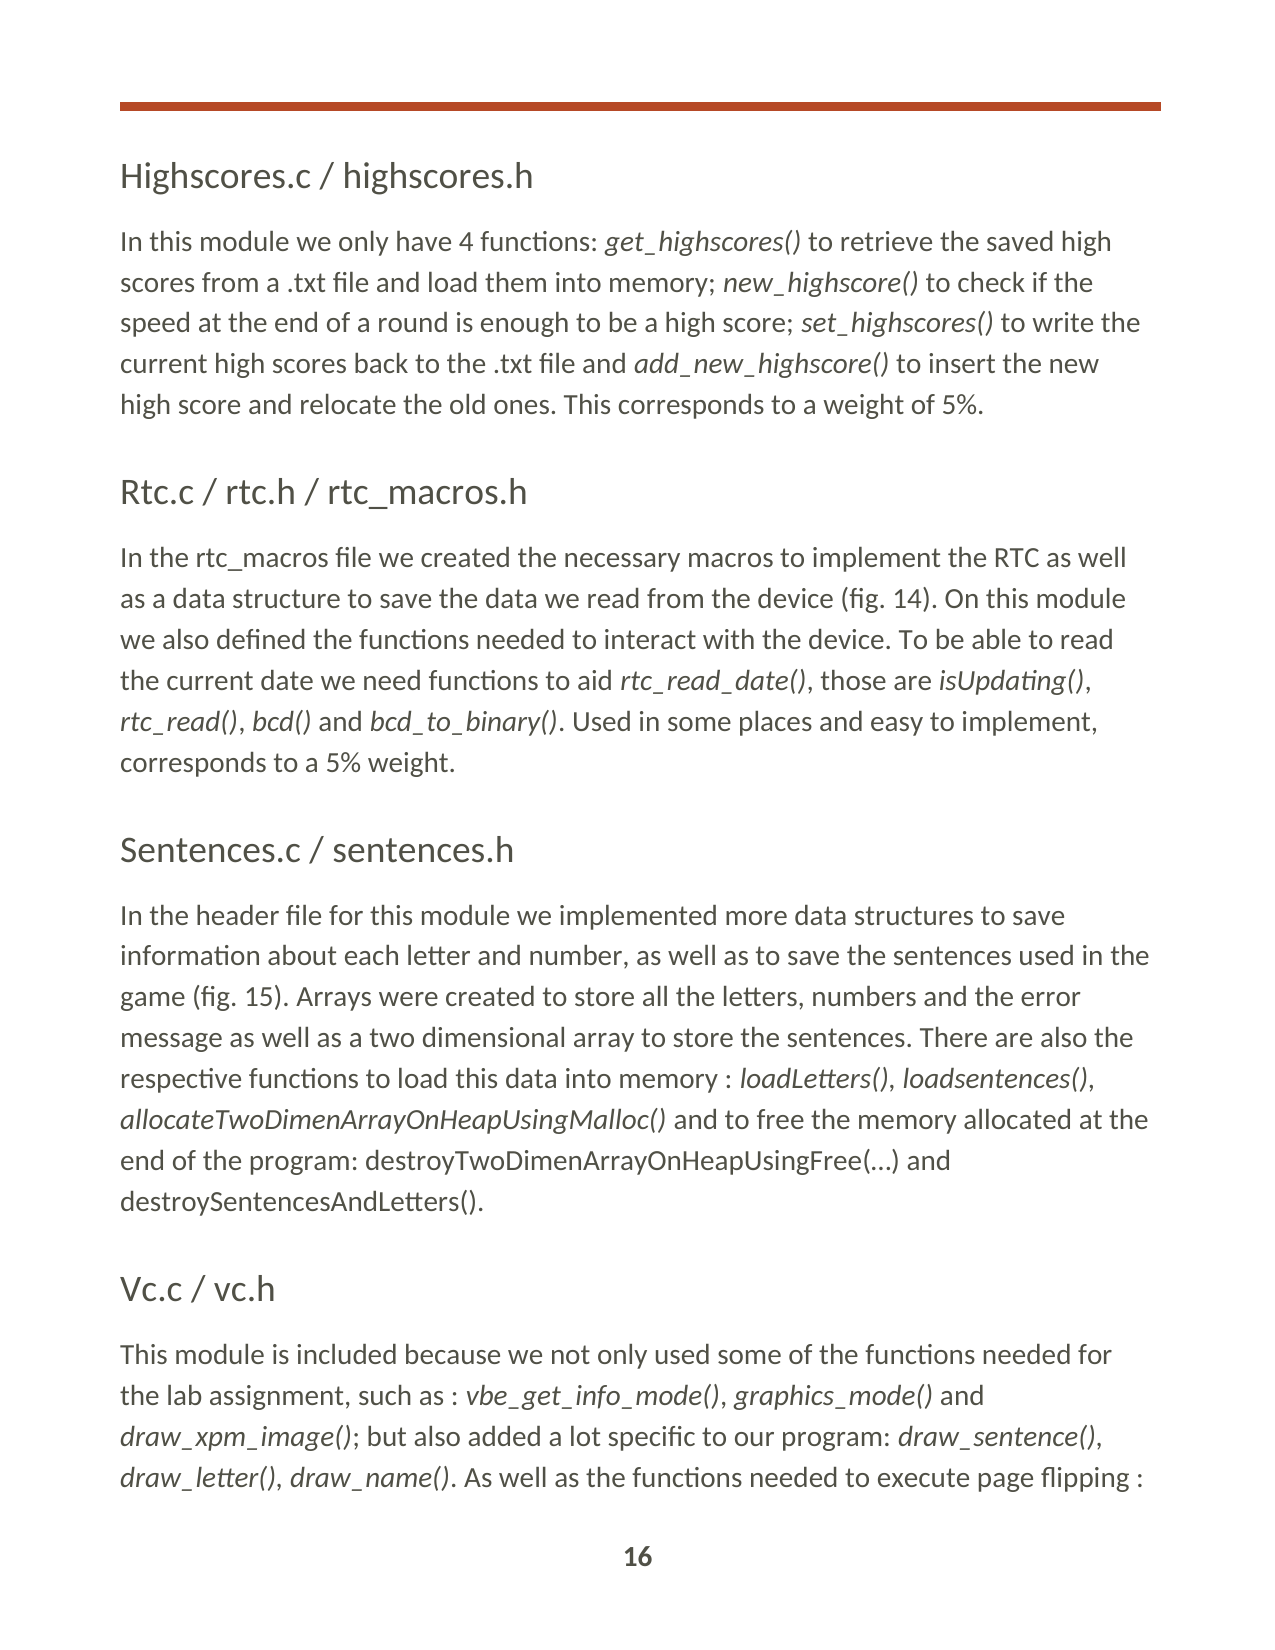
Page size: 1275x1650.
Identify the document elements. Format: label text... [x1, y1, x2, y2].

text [120, 1336, 1155, 1494]
subtitle Vc.c / vc.h [120, 1265, 1155, 1311]
subtitle Sentences.c / sentences.h [120, 826, 1155, 872]
subtitle Rtc.c / rtc.h / rtc_macros.h [120, 468, 1155, 514]
text In this module we only have 4 functions: get_highscores() to retrieve the saved high scores from a .txt file and load them into memory; new_highscore() to check if the speed at the end of a round is enough to be a high score; set_highscores() to write the current high scores back to the .txt file and add_new_highscore() to insert the new high score and relocate the old ones. This corresponds to a weight of 5%. [120, 223, 1155, 422]
text In the rtc_macros file we created the necessary macros to implement the RTC as well as a data structure to save the data we read from the device (fig. 14). On this module we also defined the functions needed to interact with the device. To be able to read the current date we need functions to aid rtc_read_date(), those are isUpdating(), rtc_read(), bcd() and bcd_to_binary(). Used in some places and easy to implement, corresponds to a 5% weight. [120, 539, 1155, 779]
subtitle Highscores.c / highscores.h [120, 152, 1155, 198]
text In the header file for this module we implemented more data structures to save information about each letter and number, as well as to save the sentences used in the game (fig. 15). Arrays were created to store all the letters, numbers and the error message as well as a two dimensional array to store the sentences. There are also the respective functions to load this data into memory : loadLetters(), loadsentences(), allocateTwoDimenArrayOnHeapUsingMalloc() and to free the memory allocated at the end of the program: destroyTwoDimenArrayOnHeapUsingFree(…) and destroySentencesAndLetters(). [120, 897, 1155, 1219]
